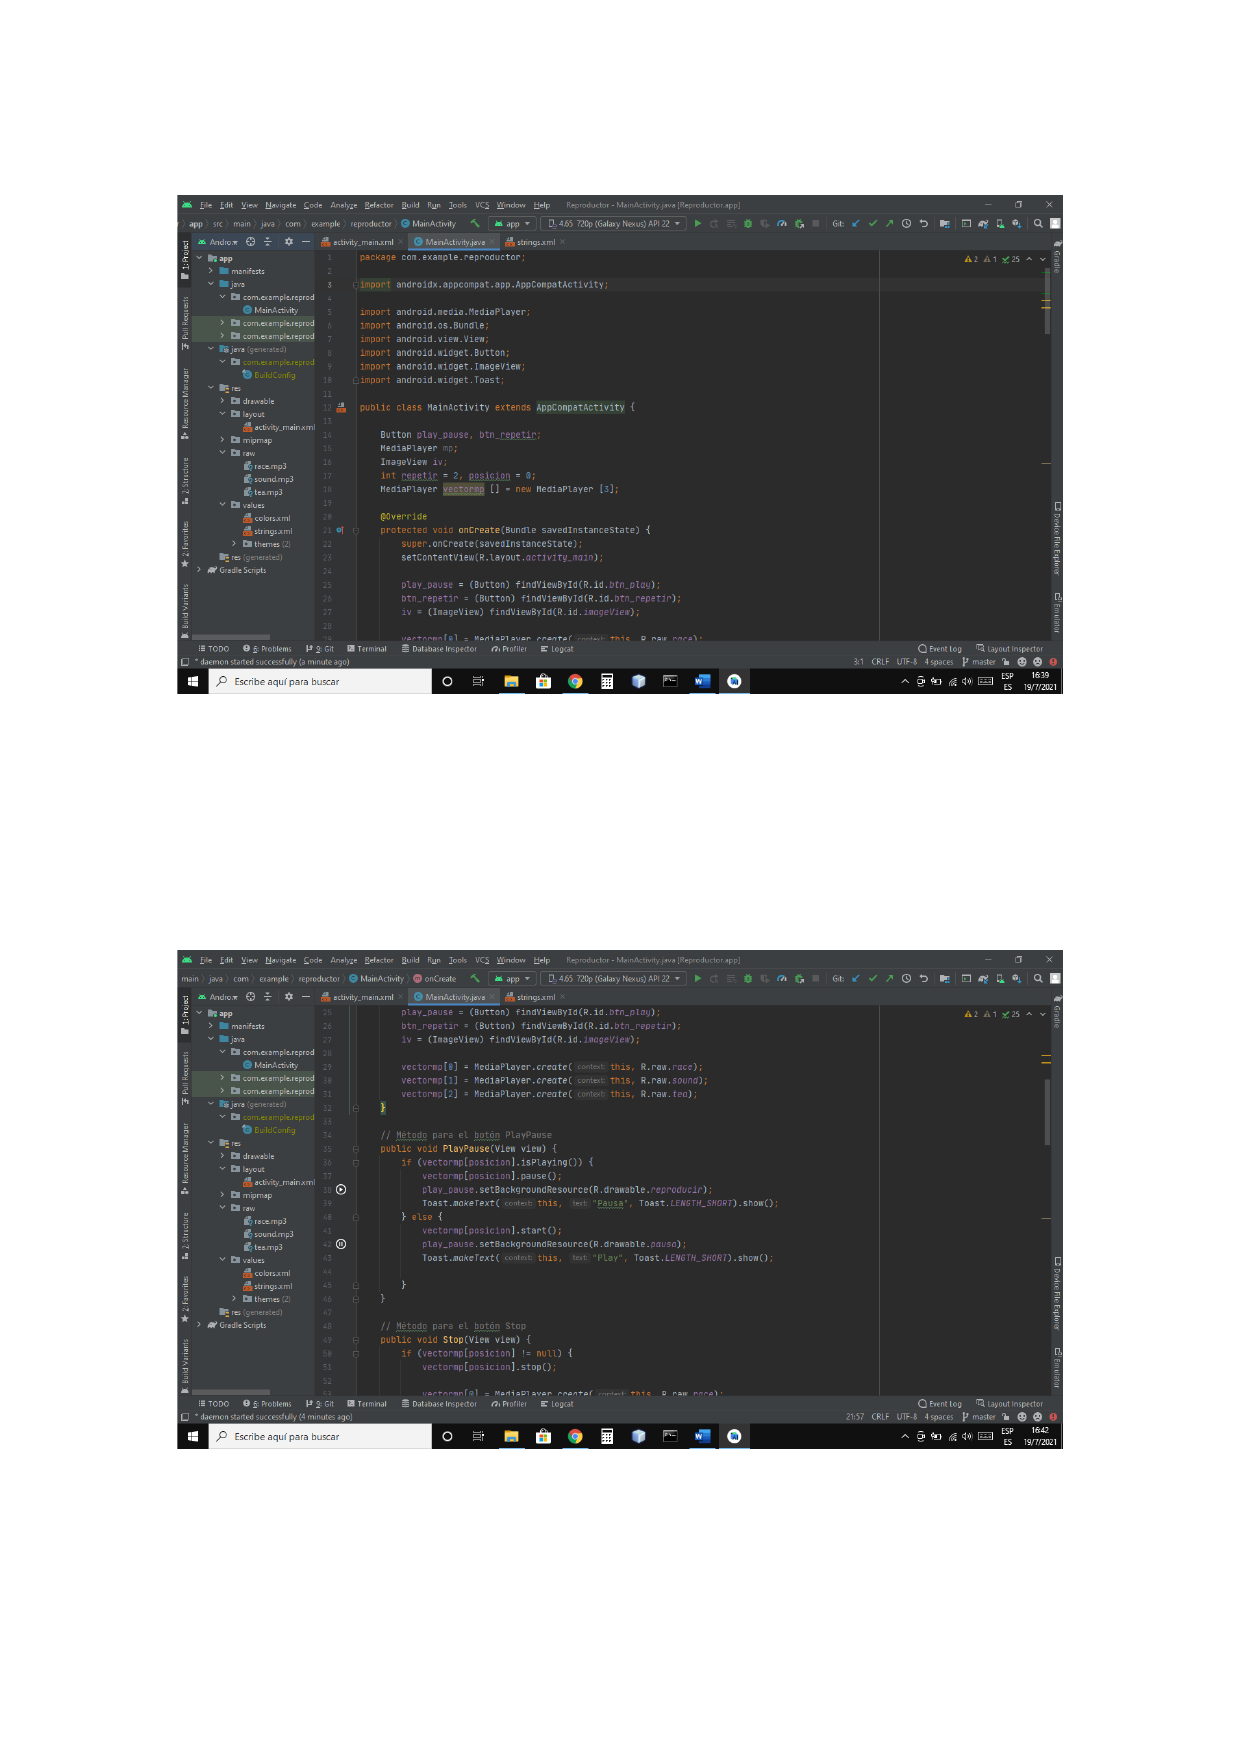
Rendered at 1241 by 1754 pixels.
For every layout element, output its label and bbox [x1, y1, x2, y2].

picture [177, 195, 1063, 694]
picture [177, 950, 1063, 1449]
